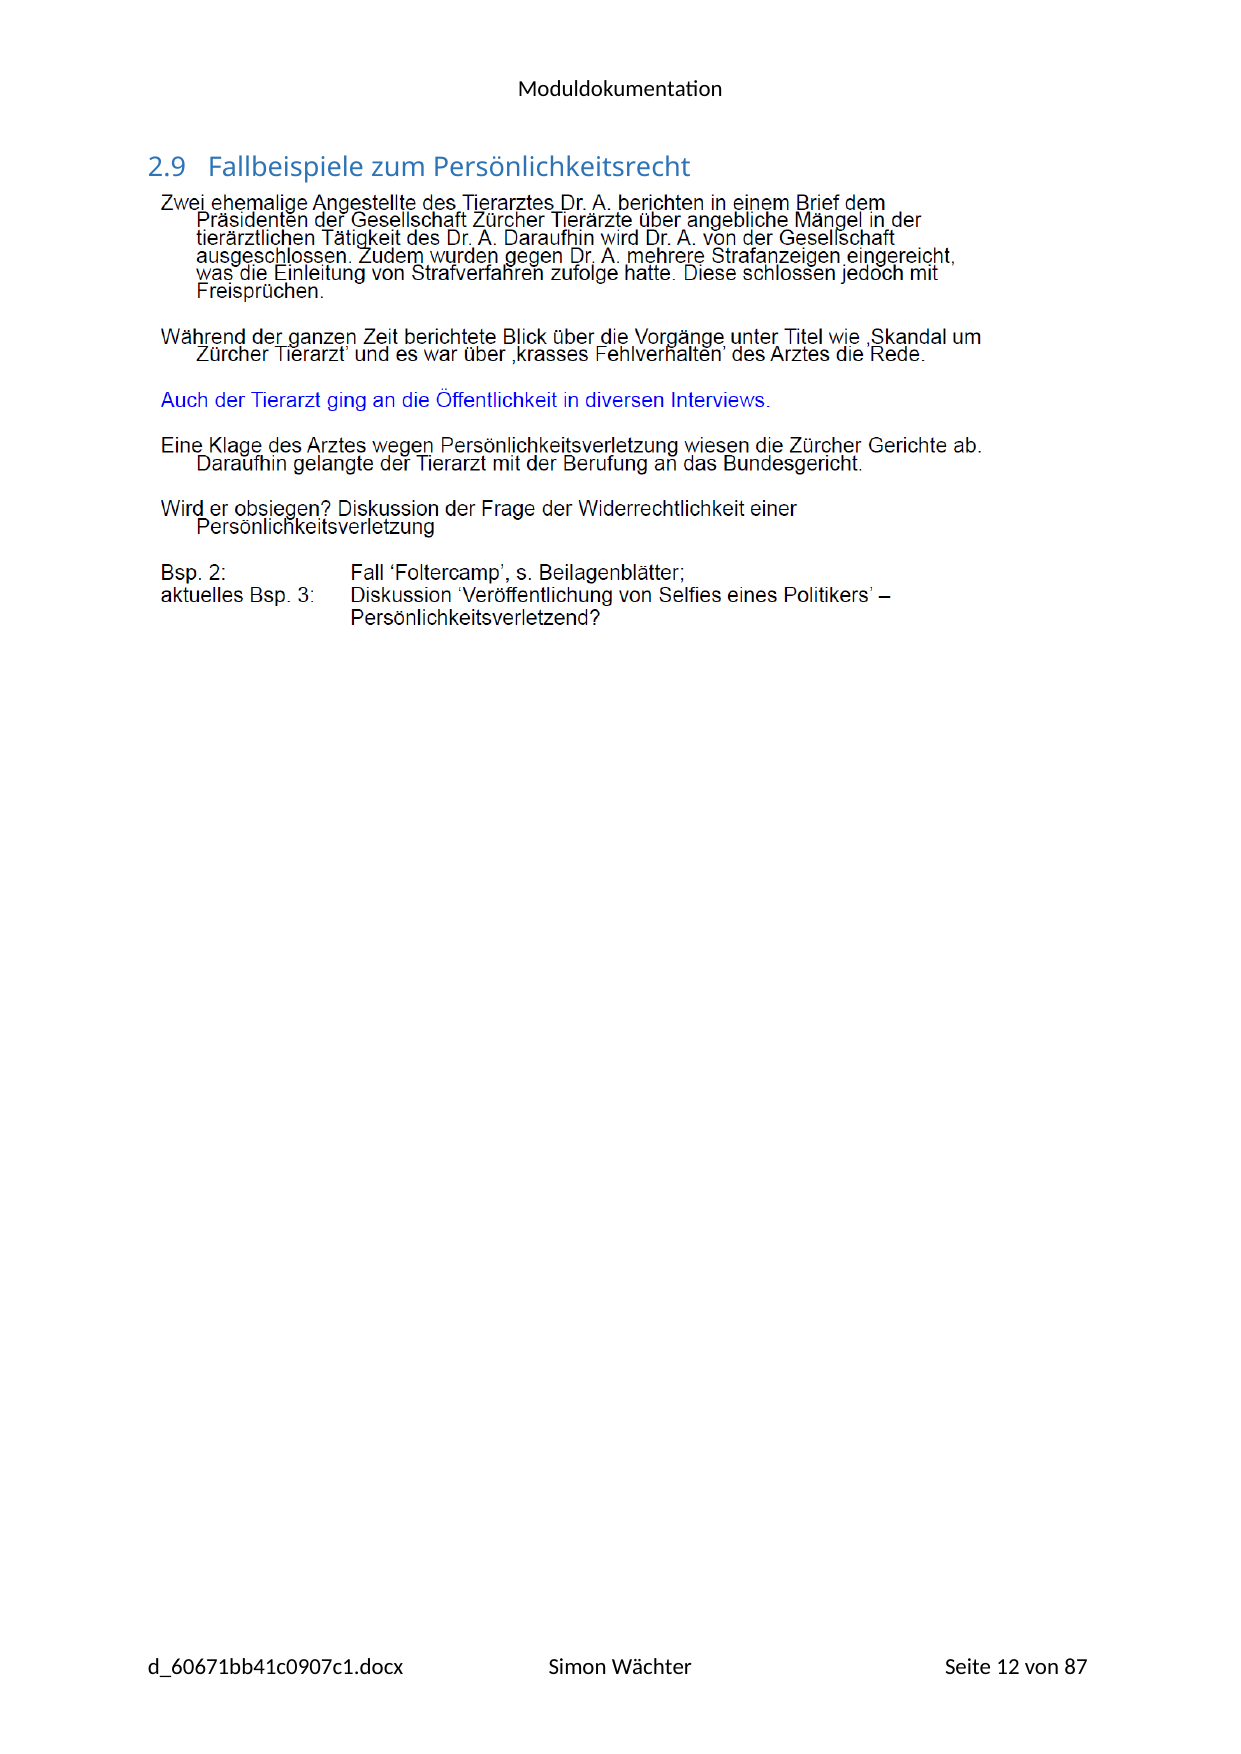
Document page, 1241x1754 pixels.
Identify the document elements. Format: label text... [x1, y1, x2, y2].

picture [147, 187, 998, 637]
subtitle Fallbeispiele zum Persönlichkeitsrecht [148, 148, 1093, 184]
